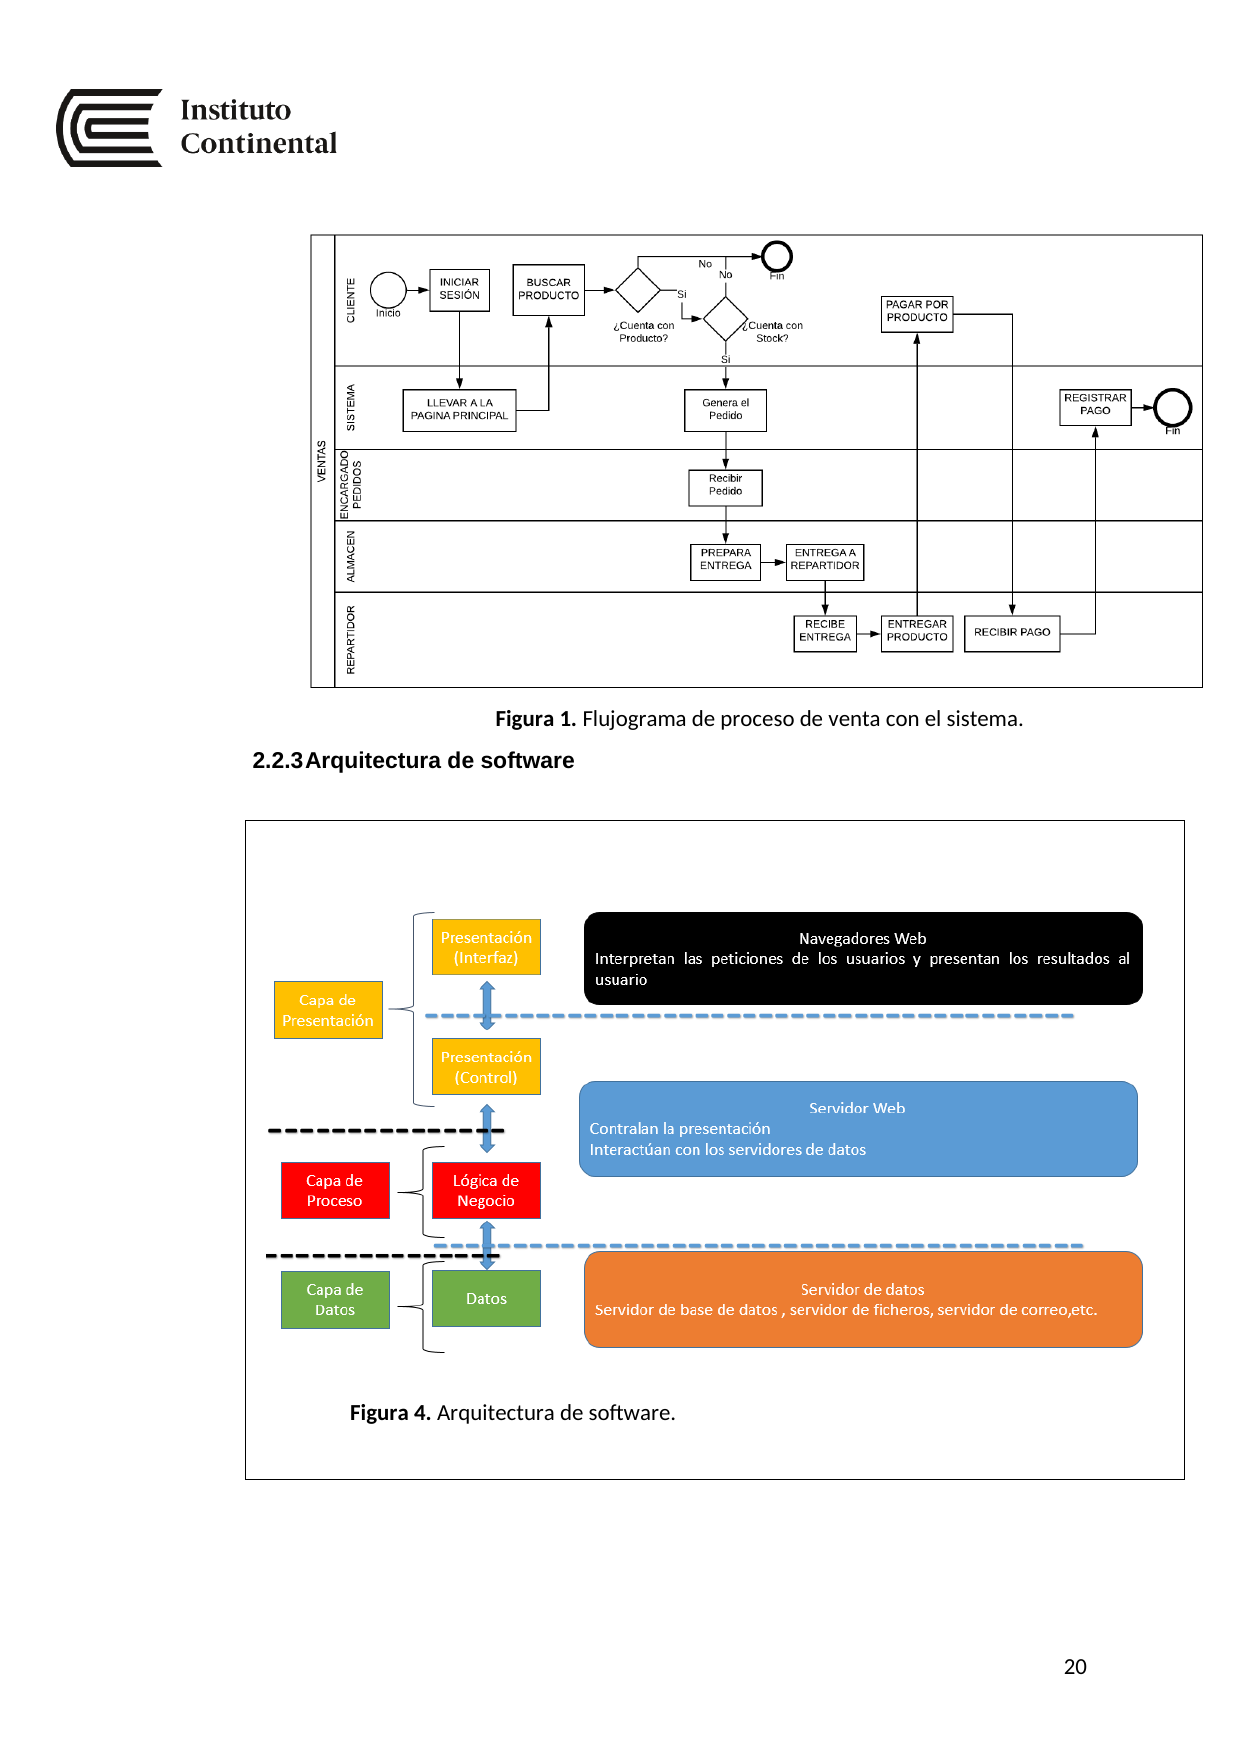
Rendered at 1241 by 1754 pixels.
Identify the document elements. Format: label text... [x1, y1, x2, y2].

subtitle Arquitectura de software [252, 747, 1087, 773]
picture [56, 89, 337, 167]
picture [266, 864, 1152, 1361]
picture [304, 228, 1214, 696]
